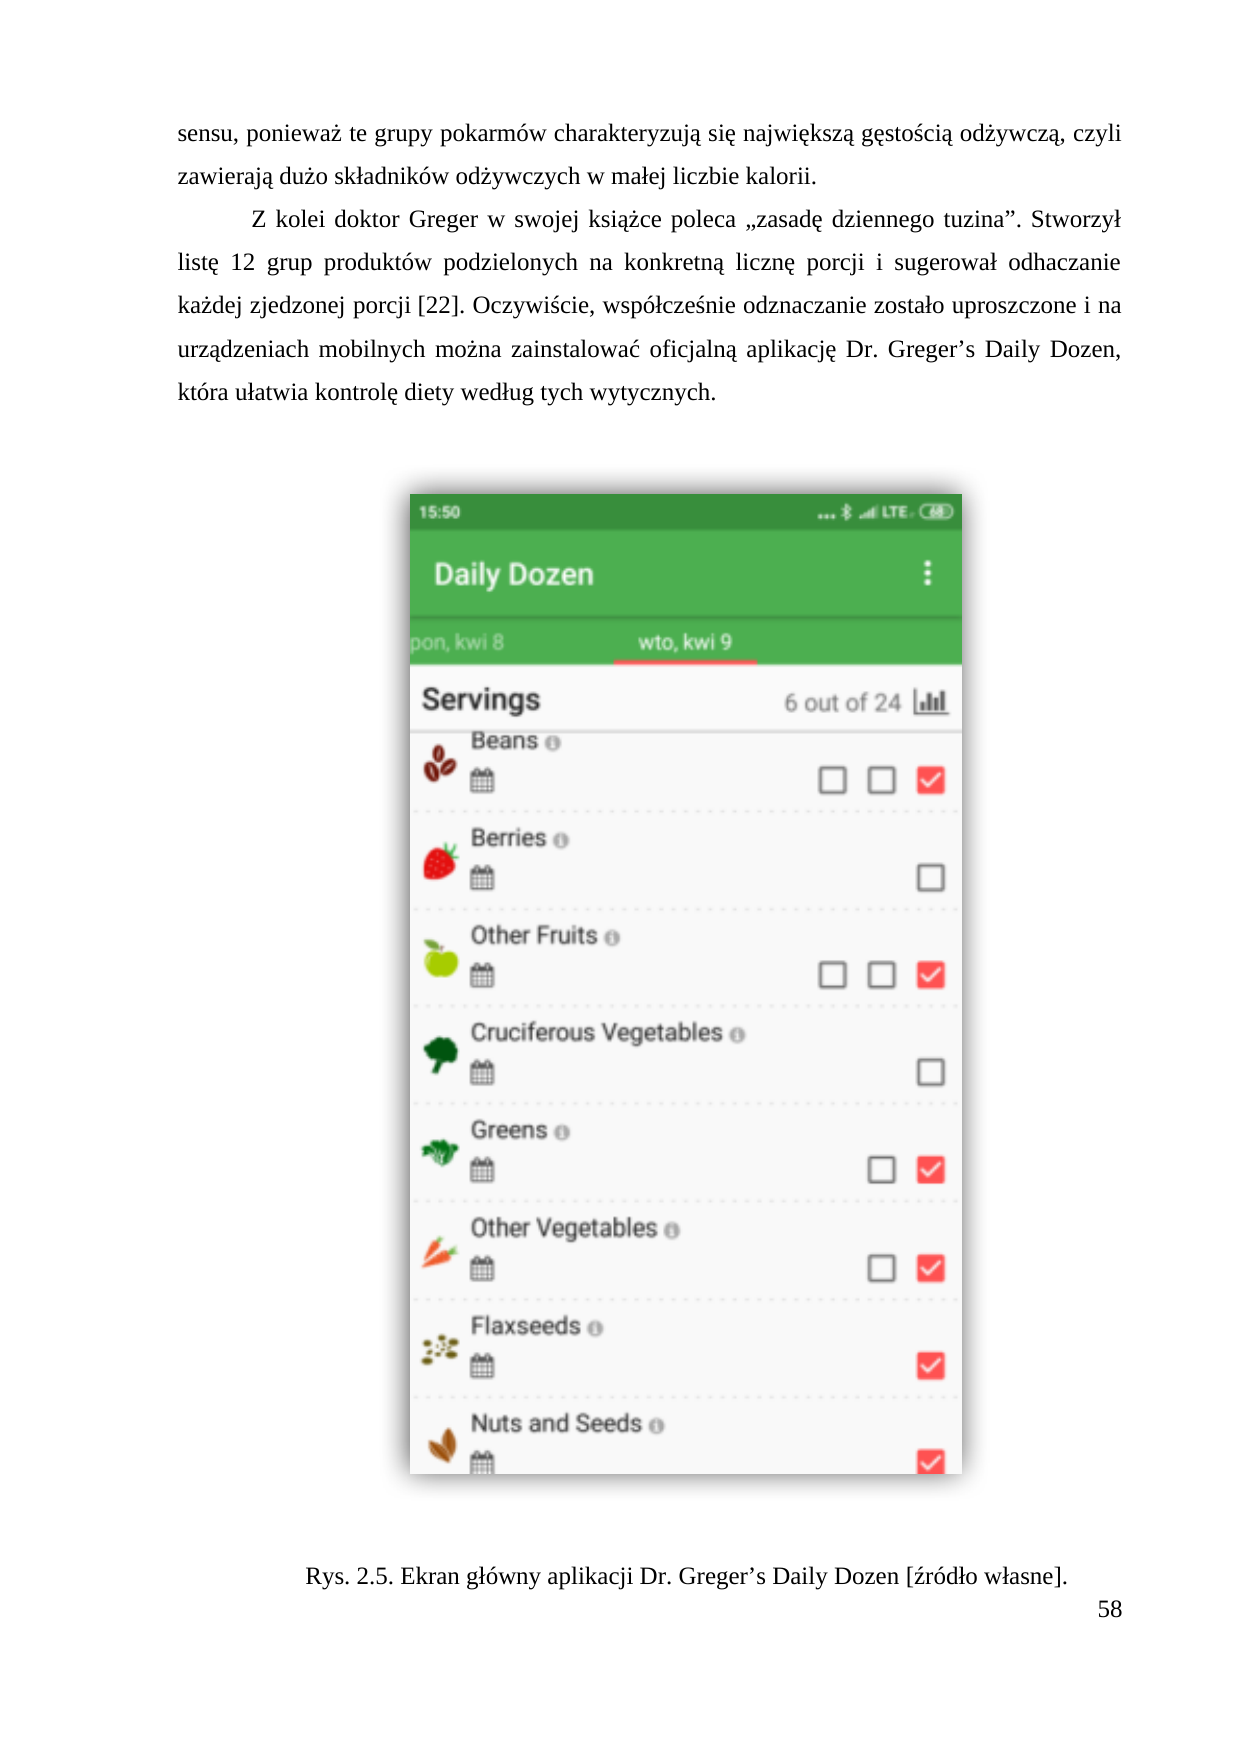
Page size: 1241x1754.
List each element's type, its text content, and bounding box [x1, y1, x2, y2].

text Z kolei doktor Greger w swojej książce poleca „zasadę dziennego tuzina”. Stworzył listę 12 grup produktów podzielonych na konkretną licznę porcji i sugerował odhaczanie każdej zjedzonej porcji [22]. Oczywiście, współcześnie odznaczanie zostało uproszczone i na urządzeniach mobilnych można zainstalować oficjalną aplikację Dr. Greger’s Daily Dozen, która ułatwia kontrolę diety według tych wytycznych. [177, 204, 1122, 406]
text Rys. 2.5. Ekran główny aplikacji Dr. Greger’s Daily Dozen [źródło własne]. [177, 1561, 1122, 1590]
picture [410, 494, 962, 1474]
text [177, 118, 1122, 190]
